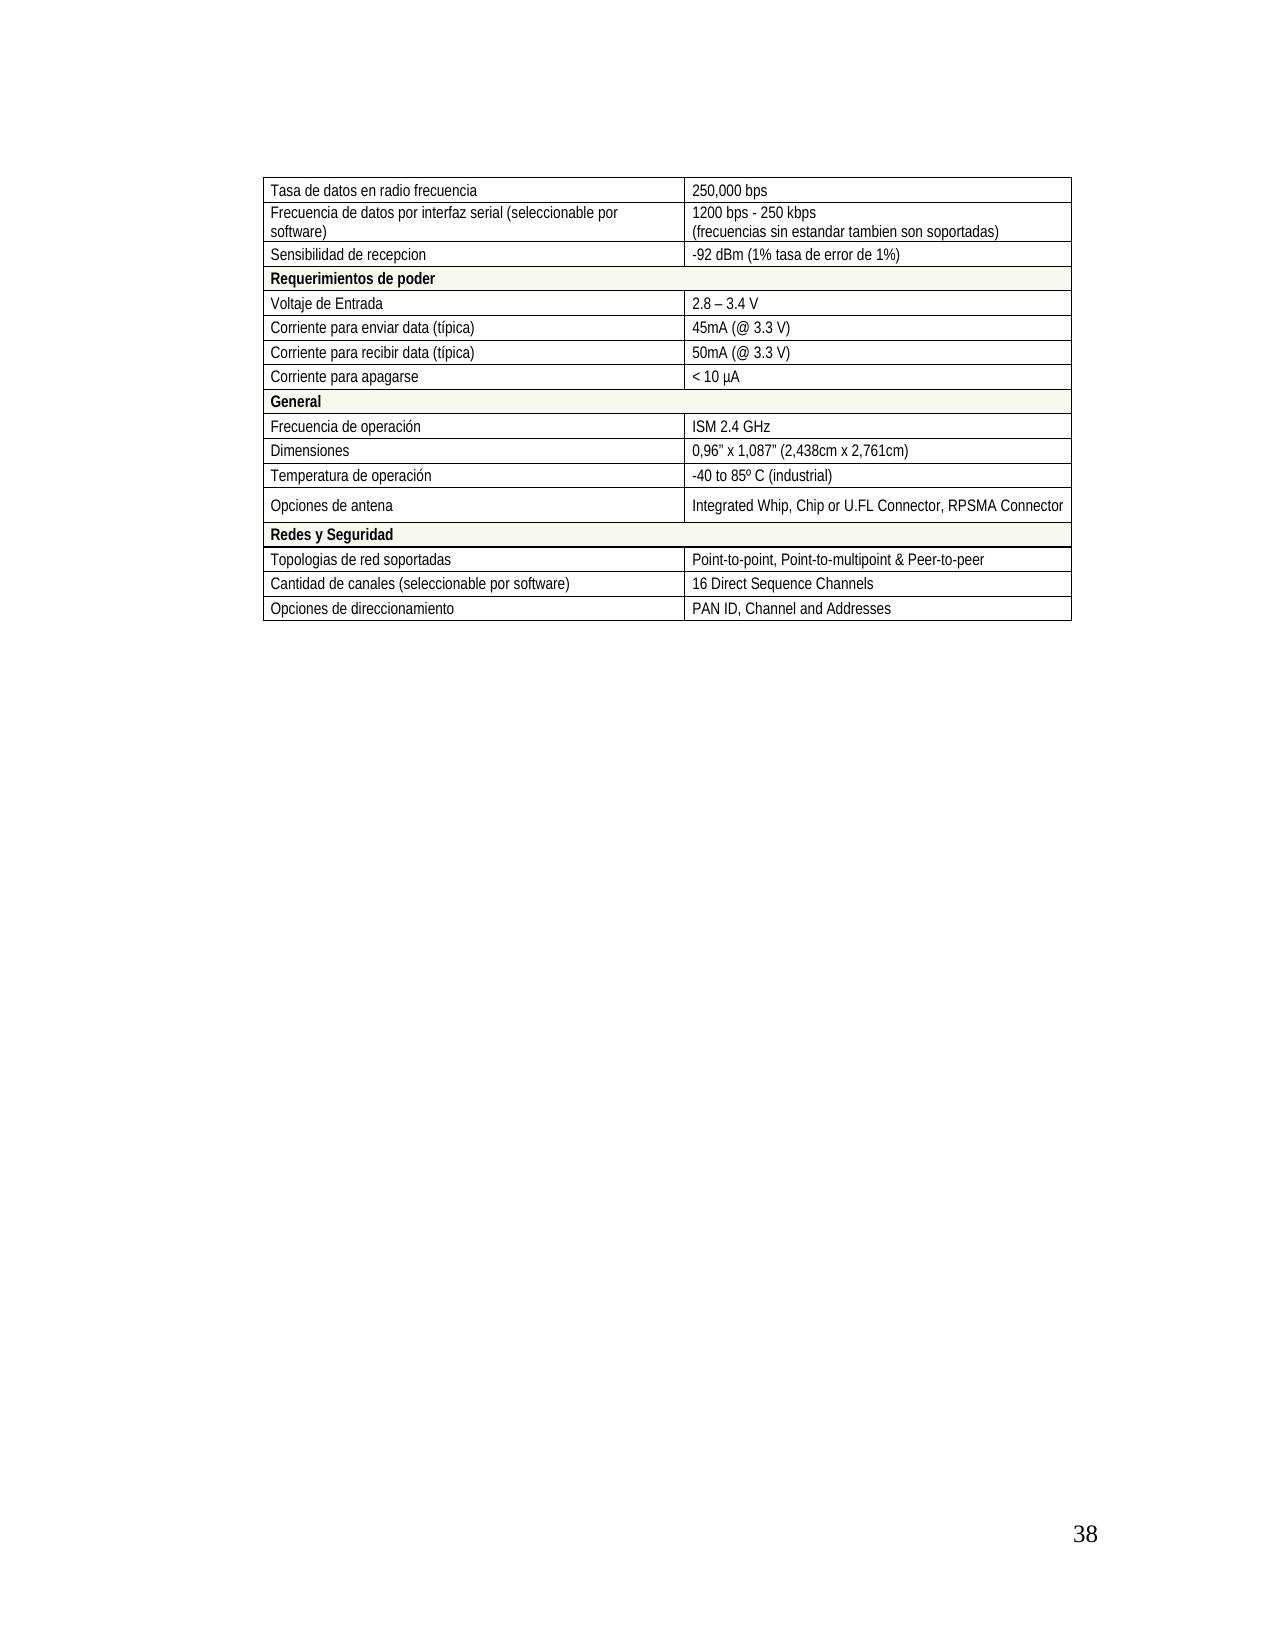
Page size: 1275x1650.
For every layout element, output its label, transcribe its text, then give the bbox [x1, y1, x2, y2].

table_cell Opciones de antena [264, 488, 684, 522]
table_cell Sensibilidad de recepcion [264, 242, 684, 266]
table_cell Voltaje de Entrada [264, 291, 684, 315]
table_cell Topologias de red soportadas [264, 548, 684, 571]
table_cell General [264, 390, 1071, 413]
table_cell Requerimientos de poder [264, 267, 1071, 290]
table_cell 1200 bps - 250 kbps (frecuencias sin estandar tambien son soportadas) [685, 203, 1071, 241]
table_cell Integrated Whip, Chip or U.FL Connector, RPSMA Connector [685, 488, 1071, 522]
table_cell Dimensiones [264, 439, 684, 462]
table_cell -40 to 85º C (industrial) [685, 464, 1071, 487]
table_cell ISM 2.4 GHz [685, 414, 1071, 438]
table_cell PAN ID, Channel and Addresses [685, 597, 1071, 620]
table_cell Corriente para apagarse [264, 365, 684, 389]
table_cell Opciones de direccionamiento [264, 597, 684, 620]
table_cell Corriente para enviar data (típica) [264, 316, 684, 339]
table_cell 2.8 – 3.4 V [685, 291, 1071, 315]
table_cell -92 dBm (1% tasa de error de 1%) [685, 242, 1071, 266]
table_cell Redes y Seguridad [264, 523, 1071, 546]
table_cell < 10 µA [685, 365, 1071, 389]
table_cell Frecuencia de datos por interfaz serial (seleccionable por software) [264, 203, 684, 241]
table_cell Point-to-point, Point-to-multipoint & Peer-to-peer [685, 548, 1071, 571]
table_cell Temperatura de operación [264, 464, 684, 487]
table_cell 0,96” x 1,087” (2,438cm x 2,761cm) [685, 439, 1071, 462]
table_cell 45mA (@ 3.3 V) [685, 316, 1071, 339]
table_cell 16 Direct Sequence Channels [685, 572, 1071, 596]
table_cell Corriente para recibir data (típica) [264, 341, 684, 364]
table_cell Frecuencia de operación [264, 414, 684, 438]
table_cell Tasa de datos en radio frecuencia [264, 178, 684, 202]
table_cell 250,000 bps [685, 178, 1071, 202]
table_cell 50mA (@ 3.3 V) [685, 341, 1071, 364]
table_cell Cantidad de canales (seleccionable por software) [264, 572, 684, 596]
